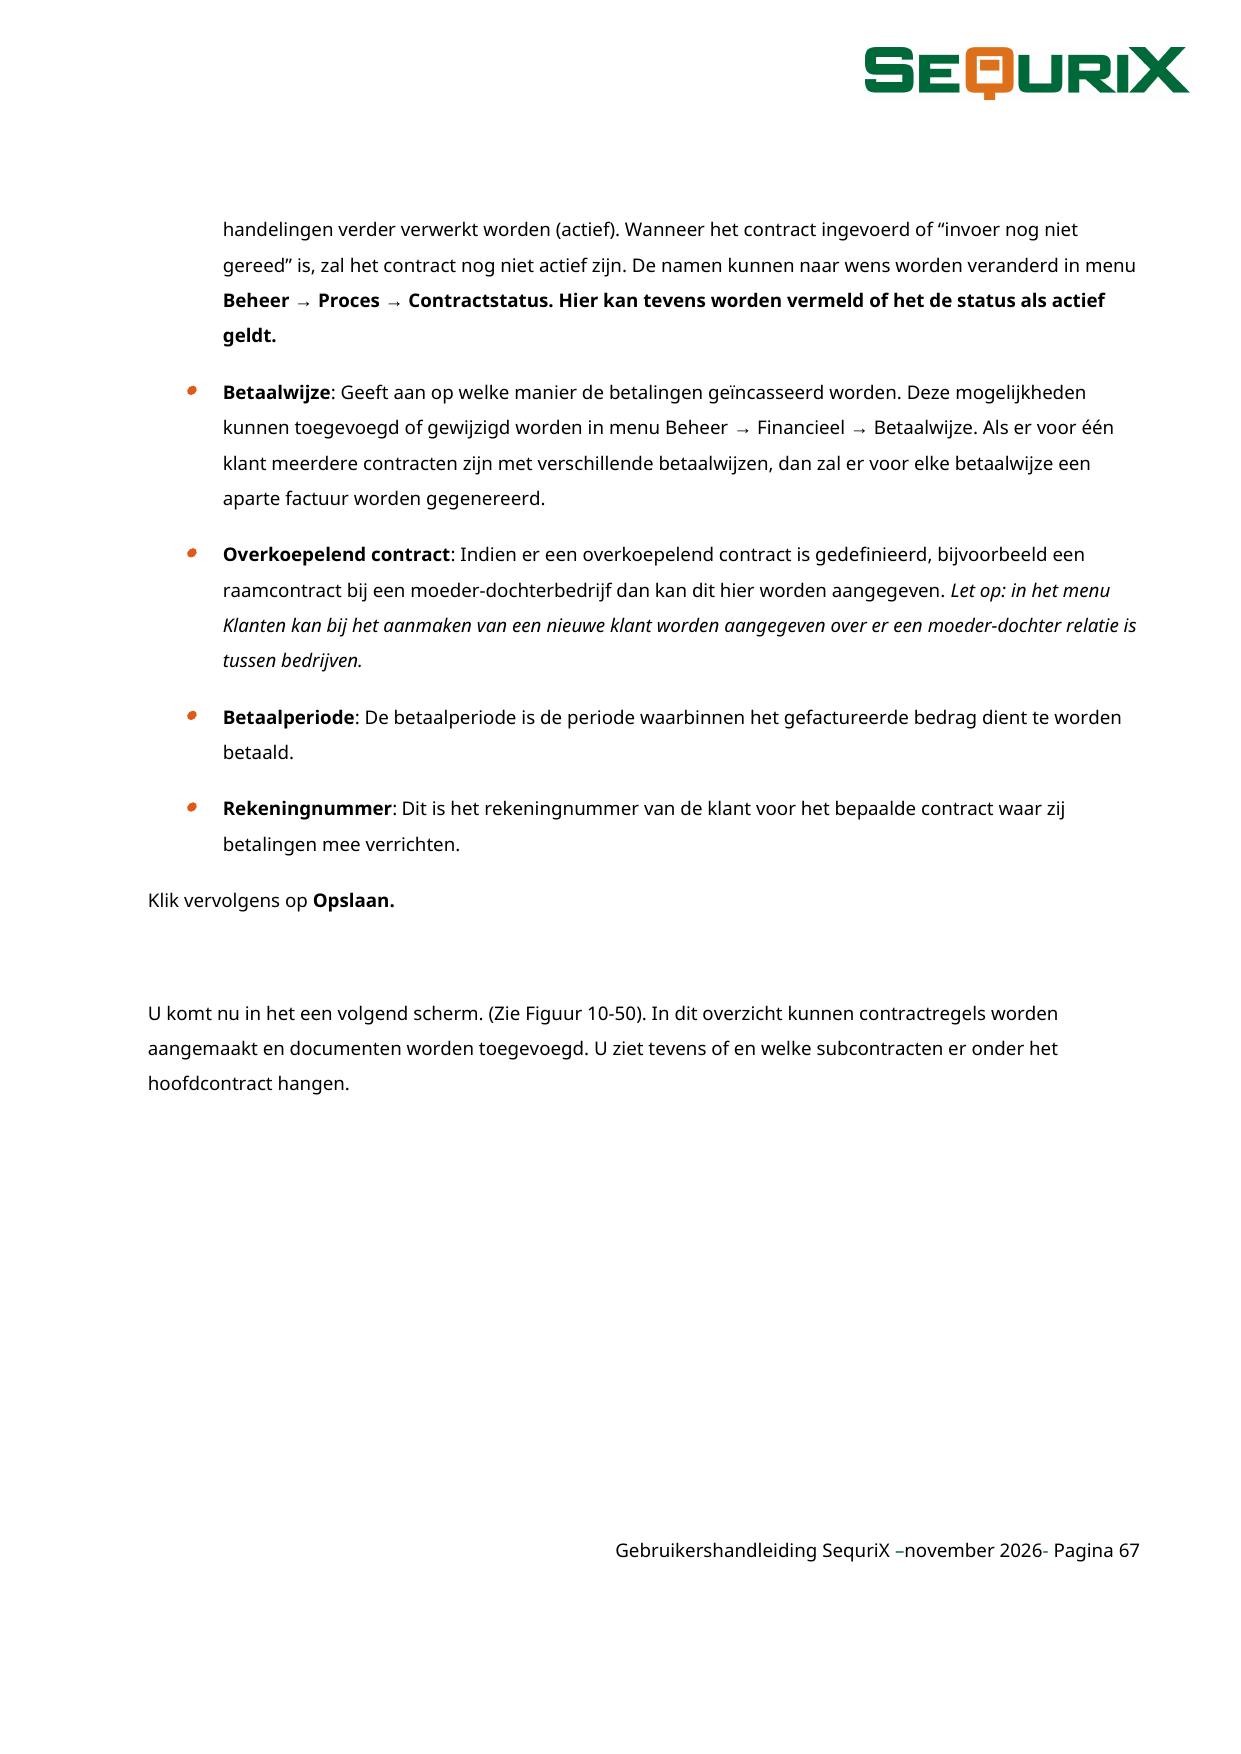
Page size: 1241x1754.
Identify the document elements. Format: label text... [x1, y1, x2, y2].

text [185, 207, 1140, 348]
text Betaalperiode: De betaalperiode is de periode waarbinnen het gefactureerde bedrag dient te worden betaald. [185, 694, 1140, 765]
text Overkoepelend contract: Indien er een overkoepelend contract is gedefinieerd, bijvoorbeeld een raamcontract bij een moeder-dochterbedrijf dan kan dit hier worden aangegeven. Let op: in het menu Klanten kan bij het aanmaken van een nieuwe klant worden aangegeven over er een moeder-dochter relatie is tussen bedrijven. [185, 532, 1140, 673]
text Rekeningnummer: Dit is het rekeningnummer van de klant voor het bepaalde contract waar zij betalingen mee verrichten. [185, 786, 1140, 857]
picture [865, 47, 1190, 100]
text Betaalwijze: Geeft aan op welke manier de betalingen geïncasseerd worden. Deze mogelijkheden kunnen toegevoegd of gewijzigd worden in menu Beheer → Financieel → Betaalwijze. Als er voor één klant meerdere contracten zijn met verschillende betaalwijzen, dan zal er voor elke betaalwijze een aparte factuur worden gegenereerd. [185, 369, 1140, 511]
text Klik vervolgens op Opslaan. [148, 877, 1140, 913]
